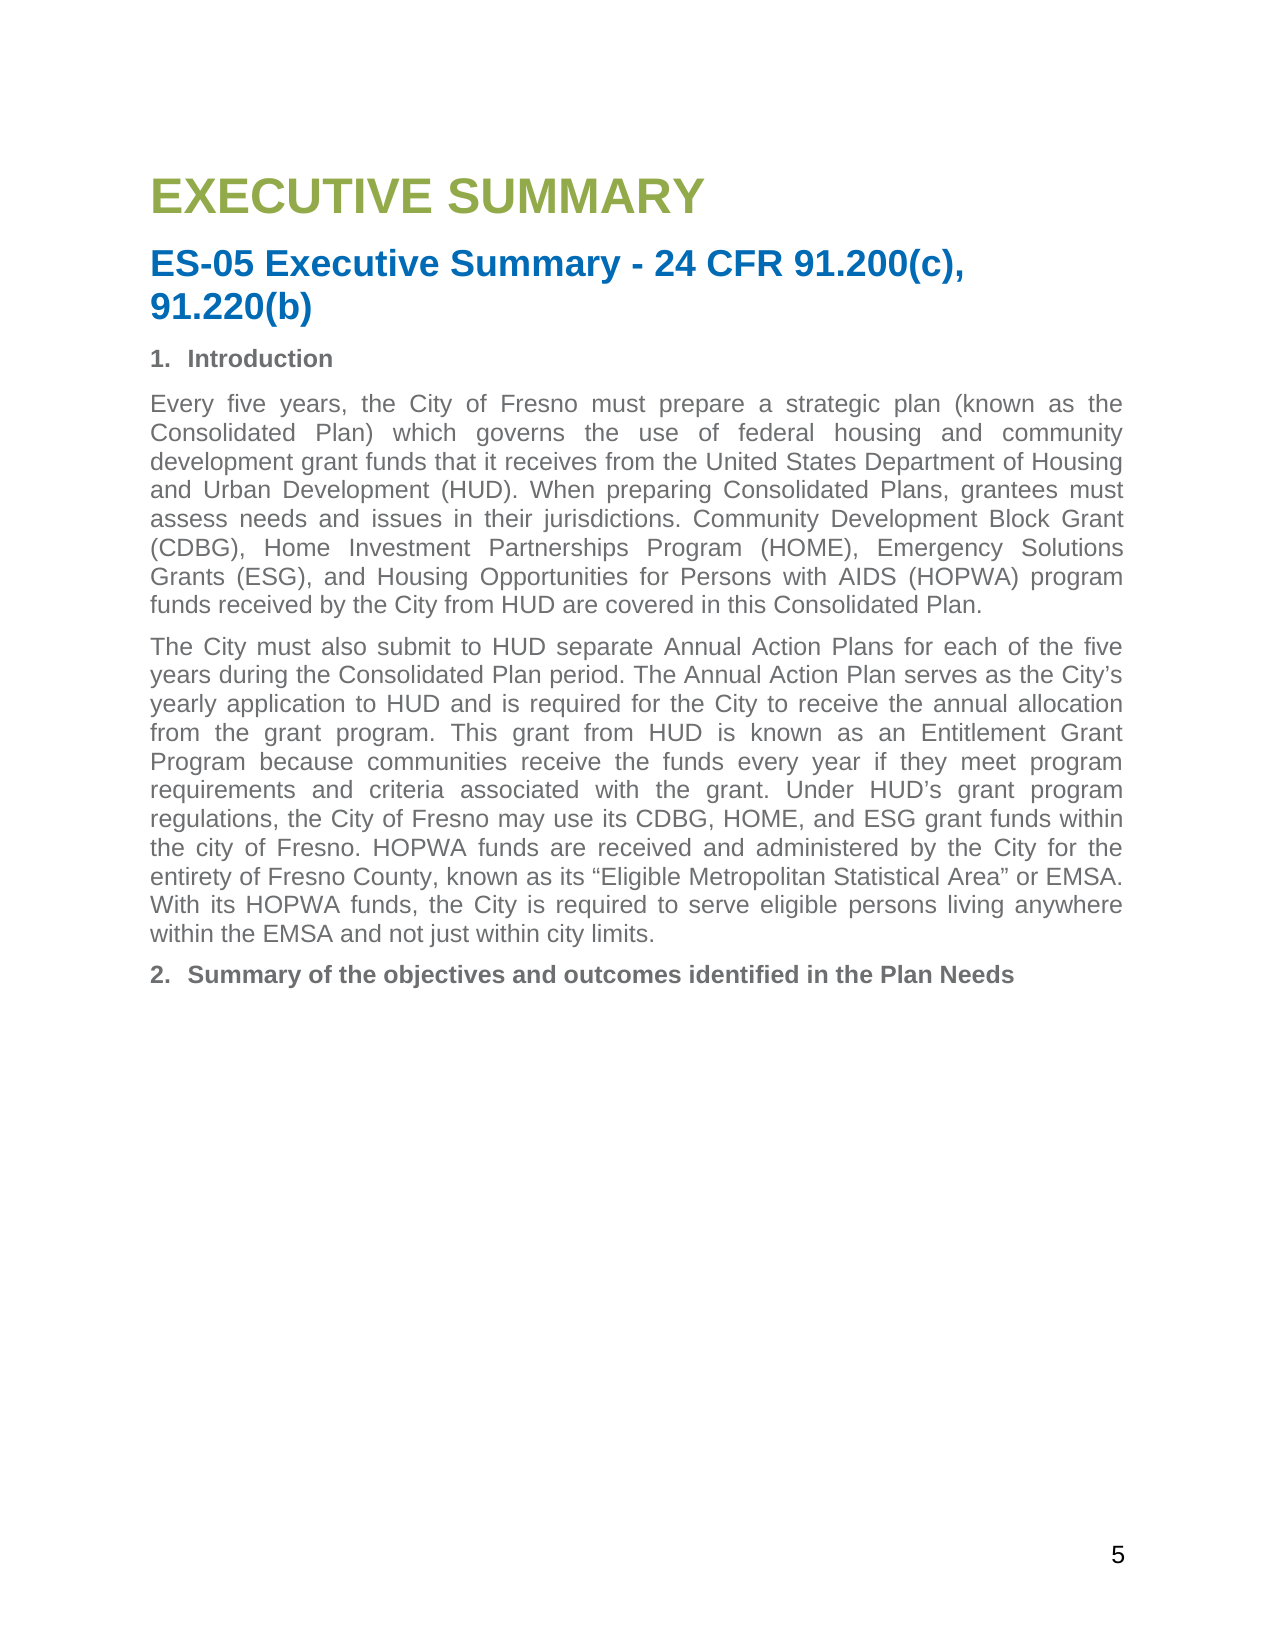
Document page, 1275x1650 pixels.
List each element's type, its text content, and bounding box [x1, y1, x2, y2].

text The City must also submit to HUD separate Annual Action Plans for each of the five years during the Consolidated Plan period. The Annual Action Plan serves as the City’s yearly application to HUD and is required for the City to receive the annual allocation from the grant program. This grant from HUD is known as an Entitlement Grant Program because communities receive the funds every year if they meet program requirements and criteria associated with the grant. Under HUD’s grant program regulations, the City of Fresno may use its CDBG, HOME, and ESG grant funds within the city of Fresno. HOPWA funds are received and administered by the City for the entirety of Fresno County, known as its “Eligible Metropolitan Statistical Area” or EMSA. With its HOPWA funds, the City is required to serve eligible persons living anywhere within the EMSA and not just within city limits. [150, 632, 1125, 948]
text Every five years, the City of Fresno must prepare a strategic plan (known as the Consolidated Plan) which governs the use of federal housing and community development grant funds that it receives from the United States Department of Housing and Urban Development (HUD). When preparing Consolidated Plans, grantees must assess needs and issues in their jurisdictions. Community Development Block Grant (CDBG), Home Investment Partnerships Program (HOME), Emergency Solutions Grants (ESG), and Housing Opportunities for Persons with AIDS (HOPWA) program funds received by the City from HUD are covered in this Consolidated Plan. [150, 389, 1125, 619]
subtitle Executive Summary [150, 167, 1125, 224]
list Introduction [150, 344, 1125, 372]
list Summary of the objectives and outcomes identified in the Plan Needs [150, 961, 1125, 989]
subtitle ES-05 Executive Summary - 24 CFR 91.200(c), 91.220(b) [150, 241, 1125, 327]
